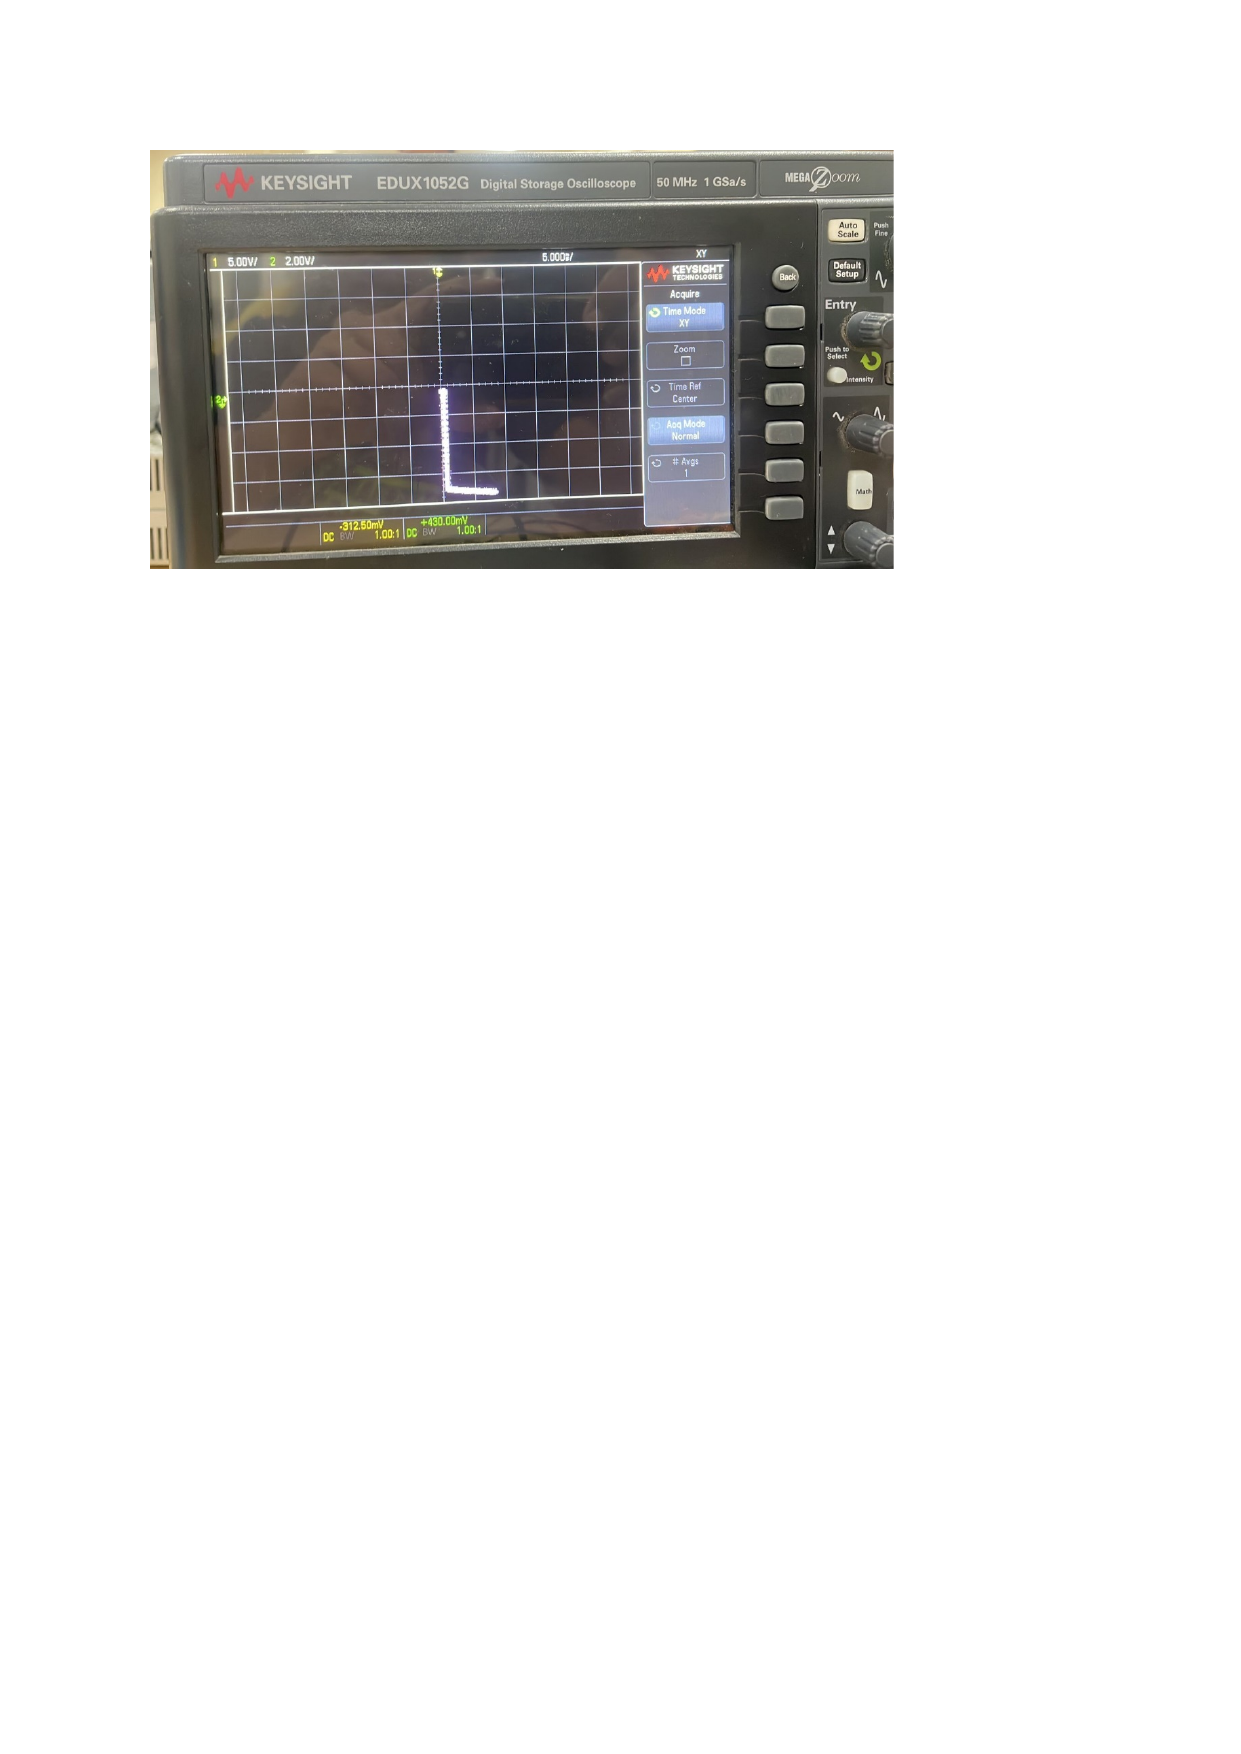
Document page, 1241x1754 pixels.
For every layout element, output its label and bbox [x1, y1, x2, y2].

picture [150, 150, 894, 569]
